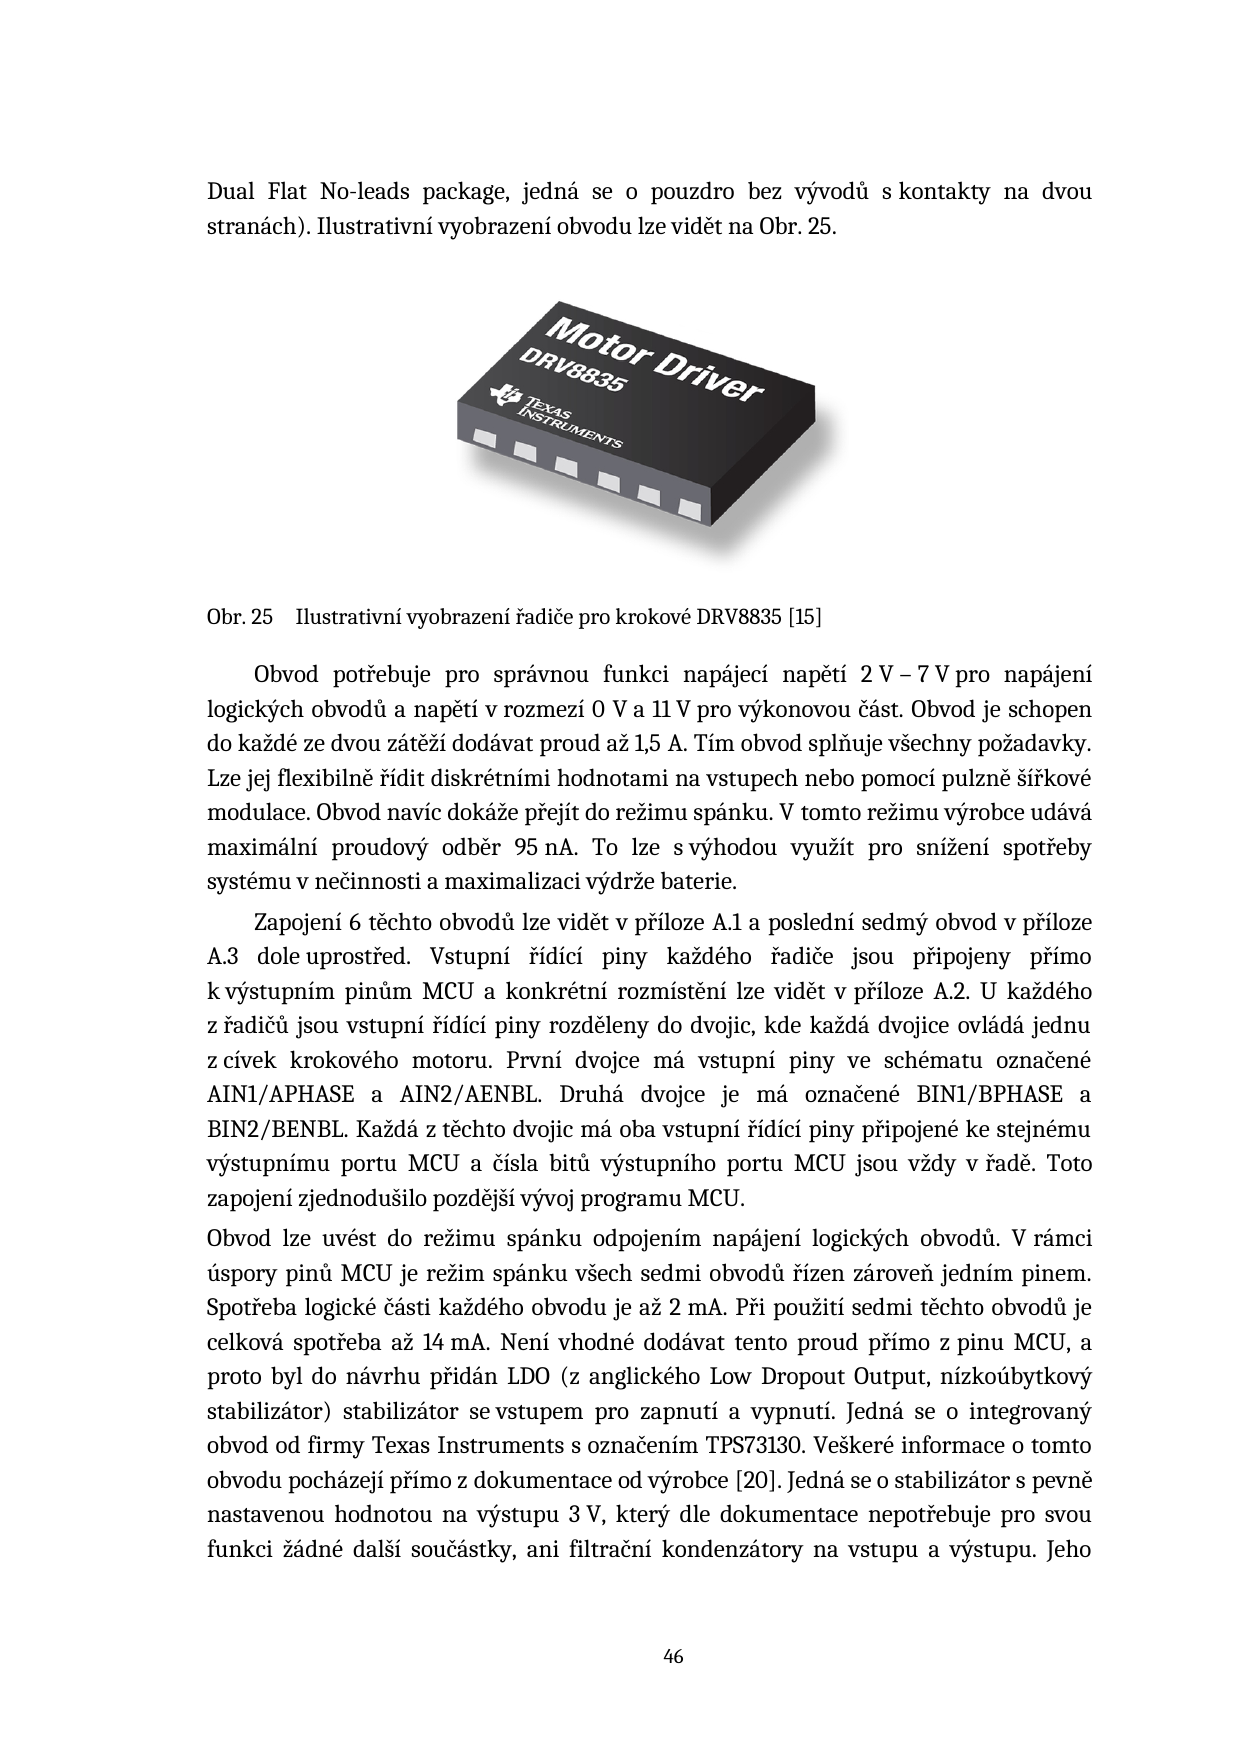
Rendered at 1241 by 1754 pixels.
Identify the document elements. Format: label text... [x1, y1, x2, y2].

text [207, 1224, 1092, 1563]
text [207, 177, 1092, 240]
text Obvod potřebuje pro správnou funkci napájecí napětí 2 V – 7 V pro napájení logických obvodů a napětí v rozmezí 0 V a 11 V pro výkonovou část. Obvod je schopen do každé ze dvou zátěží dodávat proud až 1,5 A. Tím obvod splňuje všechny požadavky. Lze jej flexibilně řídit diskrétními hodnotami na vstupech nebo pomocí pulzně šířkové modulace. Obvod navíc dokáže přejít do režimu spánku. V tomto režimu výrobce udává maximální proudový odběr 95 nA. To lze s výhodou využít pro snížení spotřeby systému v nečinnosti a maximalizaci výdrže baterie. [207, 660, 1092, 896]
picture [450, 296, 849, 573]
